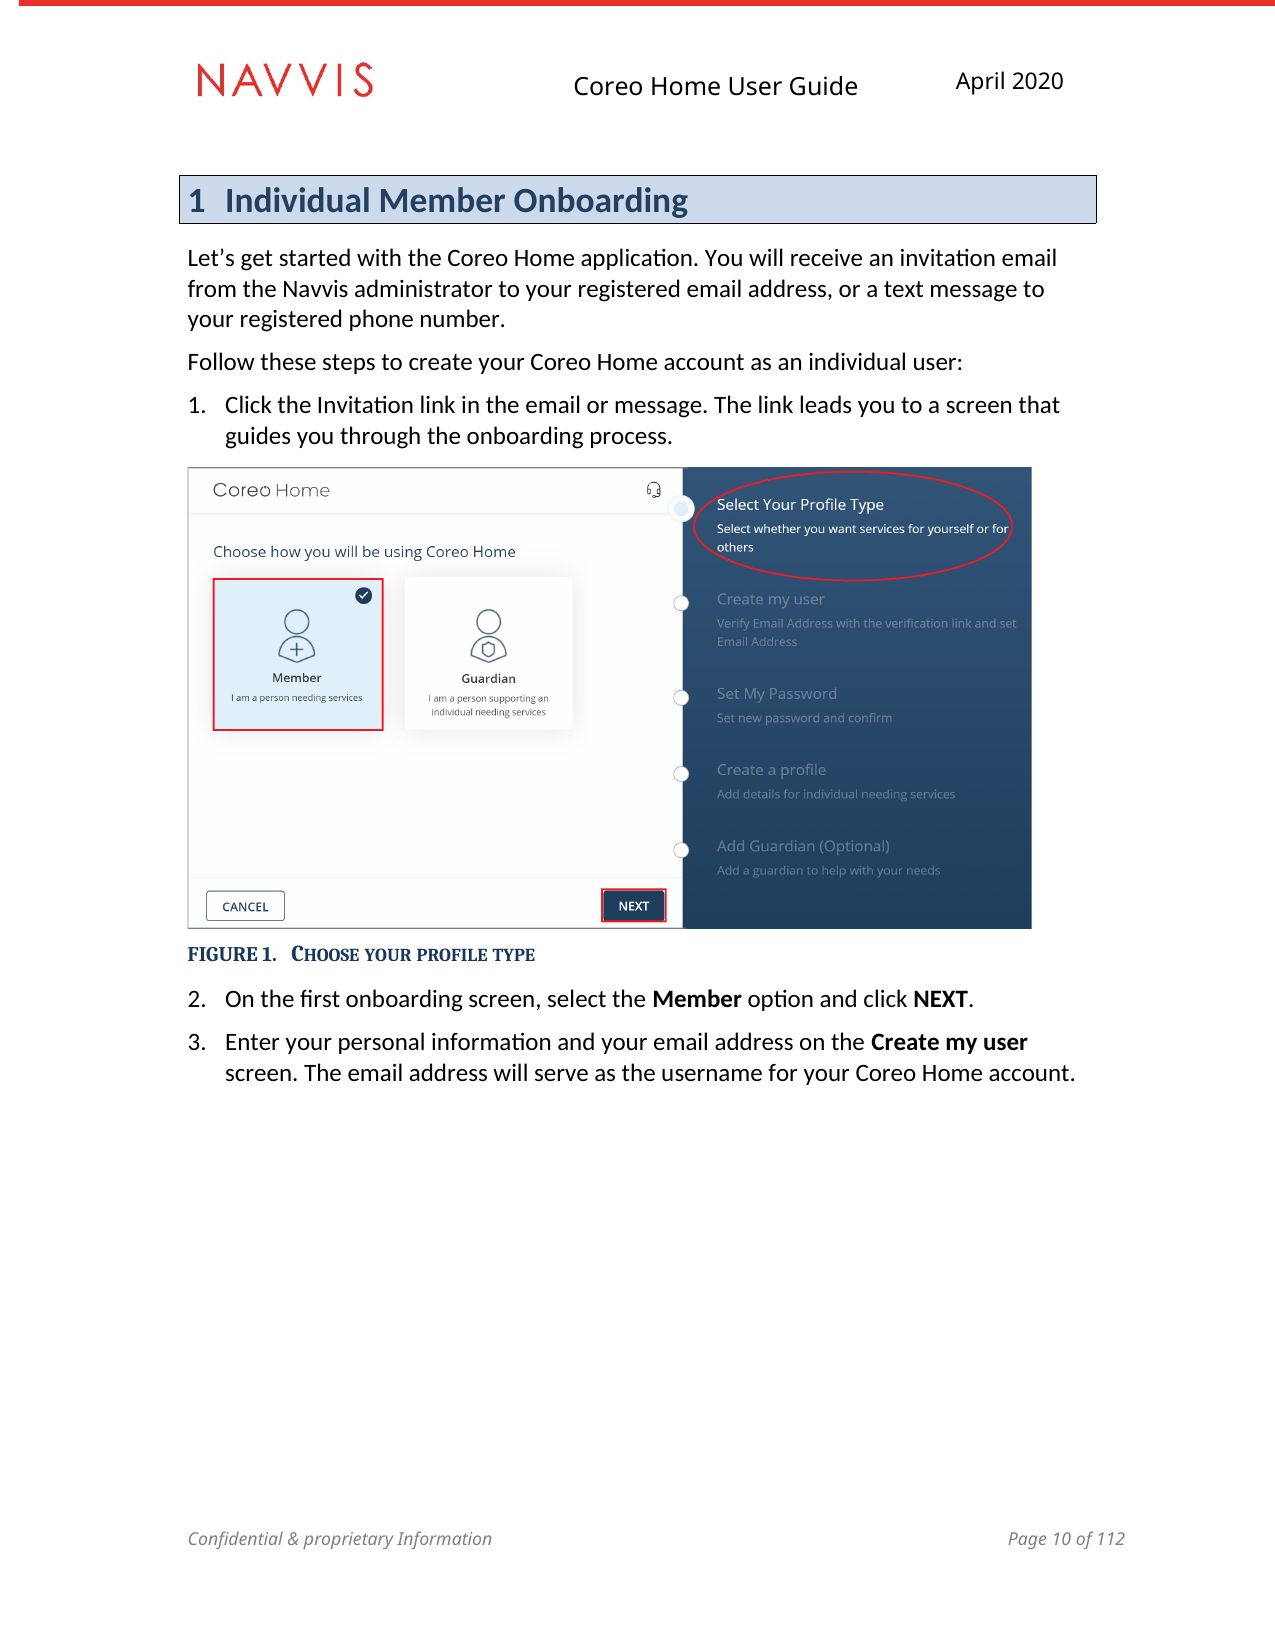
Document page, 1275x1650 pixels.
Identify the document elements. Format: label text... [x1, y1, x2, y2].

text Let’s get started with the Coreo Home application. You will receive an invitation email from the Navvis administrator to your registered email address, or a text message to your registered phone number. [187, 242, 1087, 334]
text Follow these steps to create your Coreo Home account as an individual user: [187, 346, 1087, 377]
list Click the Invitation link in the email or message. The link leads you to a screen that guides you through the onboarding process. [187, 389, 1087, 451]
picture [187, 467, 1032, 929]
list On the first onboarding screen, select the Member option and click NEXT. [187, 983, 1087, 1014]
text Choose your profile type [187, 941, 1087, 967]
list Enter your personal information and your email address on the Create my user screen. The email address will serve as the username for your Coreo Home account. [187, 1026, 1087, 1087]
subtitle Individual Member Onboarding [180, 176, 1096, 223]
picture [187, 55, 383, 104]
